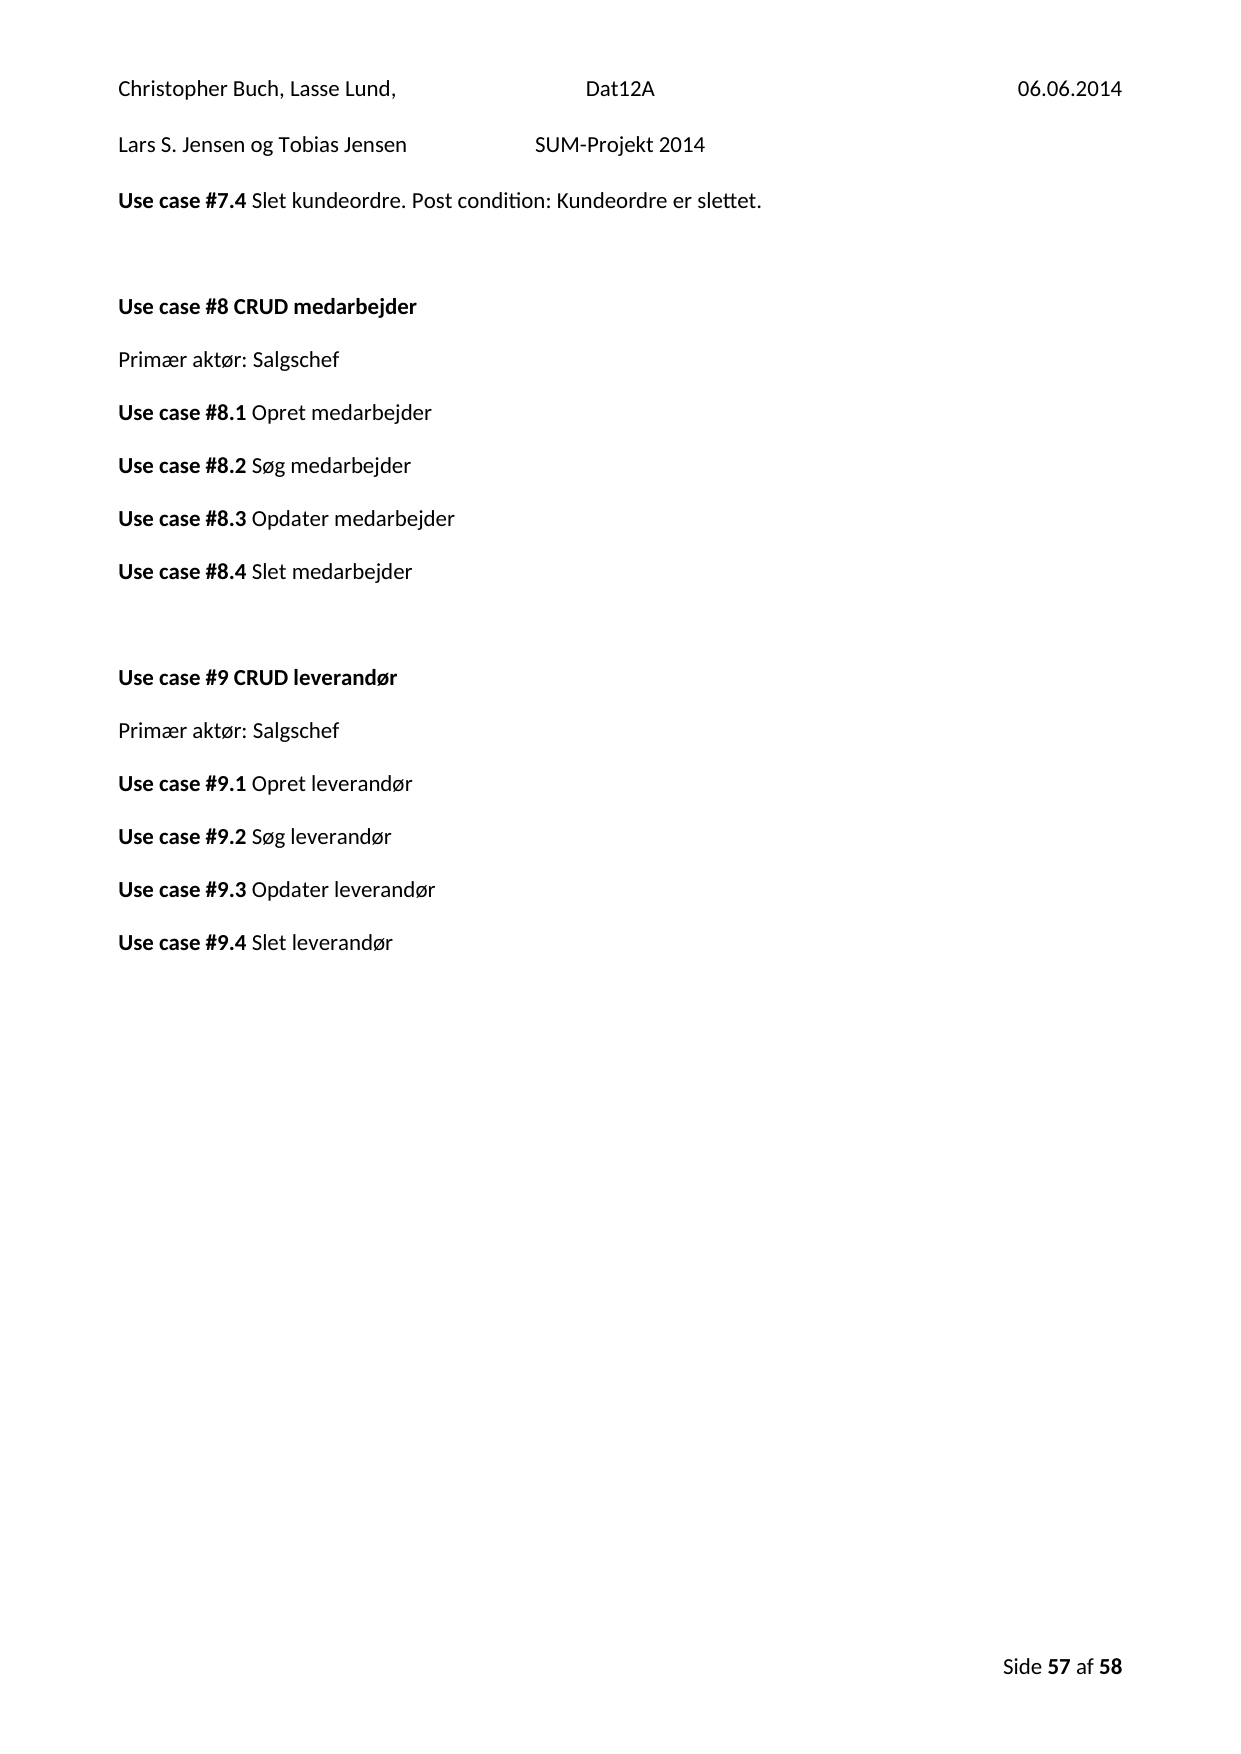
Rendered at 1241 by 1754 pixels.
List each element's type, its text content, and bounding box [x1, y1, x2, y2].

text Use case #7.4 Slet kundeordre. Post condition: Kundeordre er slettet. [118, 186, 1122, 214]
text Use case #8.2 Søg medarbejder [118, 451, 1122, 479]
text Use case #9.1 Opret leverandør [118, 769, 1122, 797]
text Primær aktør: Salgschef [118, 345, 1122, 373]
text Use case #9.2 Søg leverandør [118, 822, 1122, 850]
text Use case #8.3 Opdater medarbejder [118, 504, 1122, 532]
text Use case #9.3 Opdater leverandør [118, 875, 1122, 903]
text Use case #9.4 Slet leverandør [118, 928, 1122, 956]
text Use case #9 CRUD leverandør [118, 663, 1122, 691]
text Use case #8.1 Opret medarbejder [118, 398, 1122, 426]
text Primær aktør: Salgschef [118, 716, 1122, 744]
text Use case #8.4 Slet medarbejder [118, 557, 1122, 585]
text Use case #8 CRUD medarbejder [118, 292, 1122, 320]
